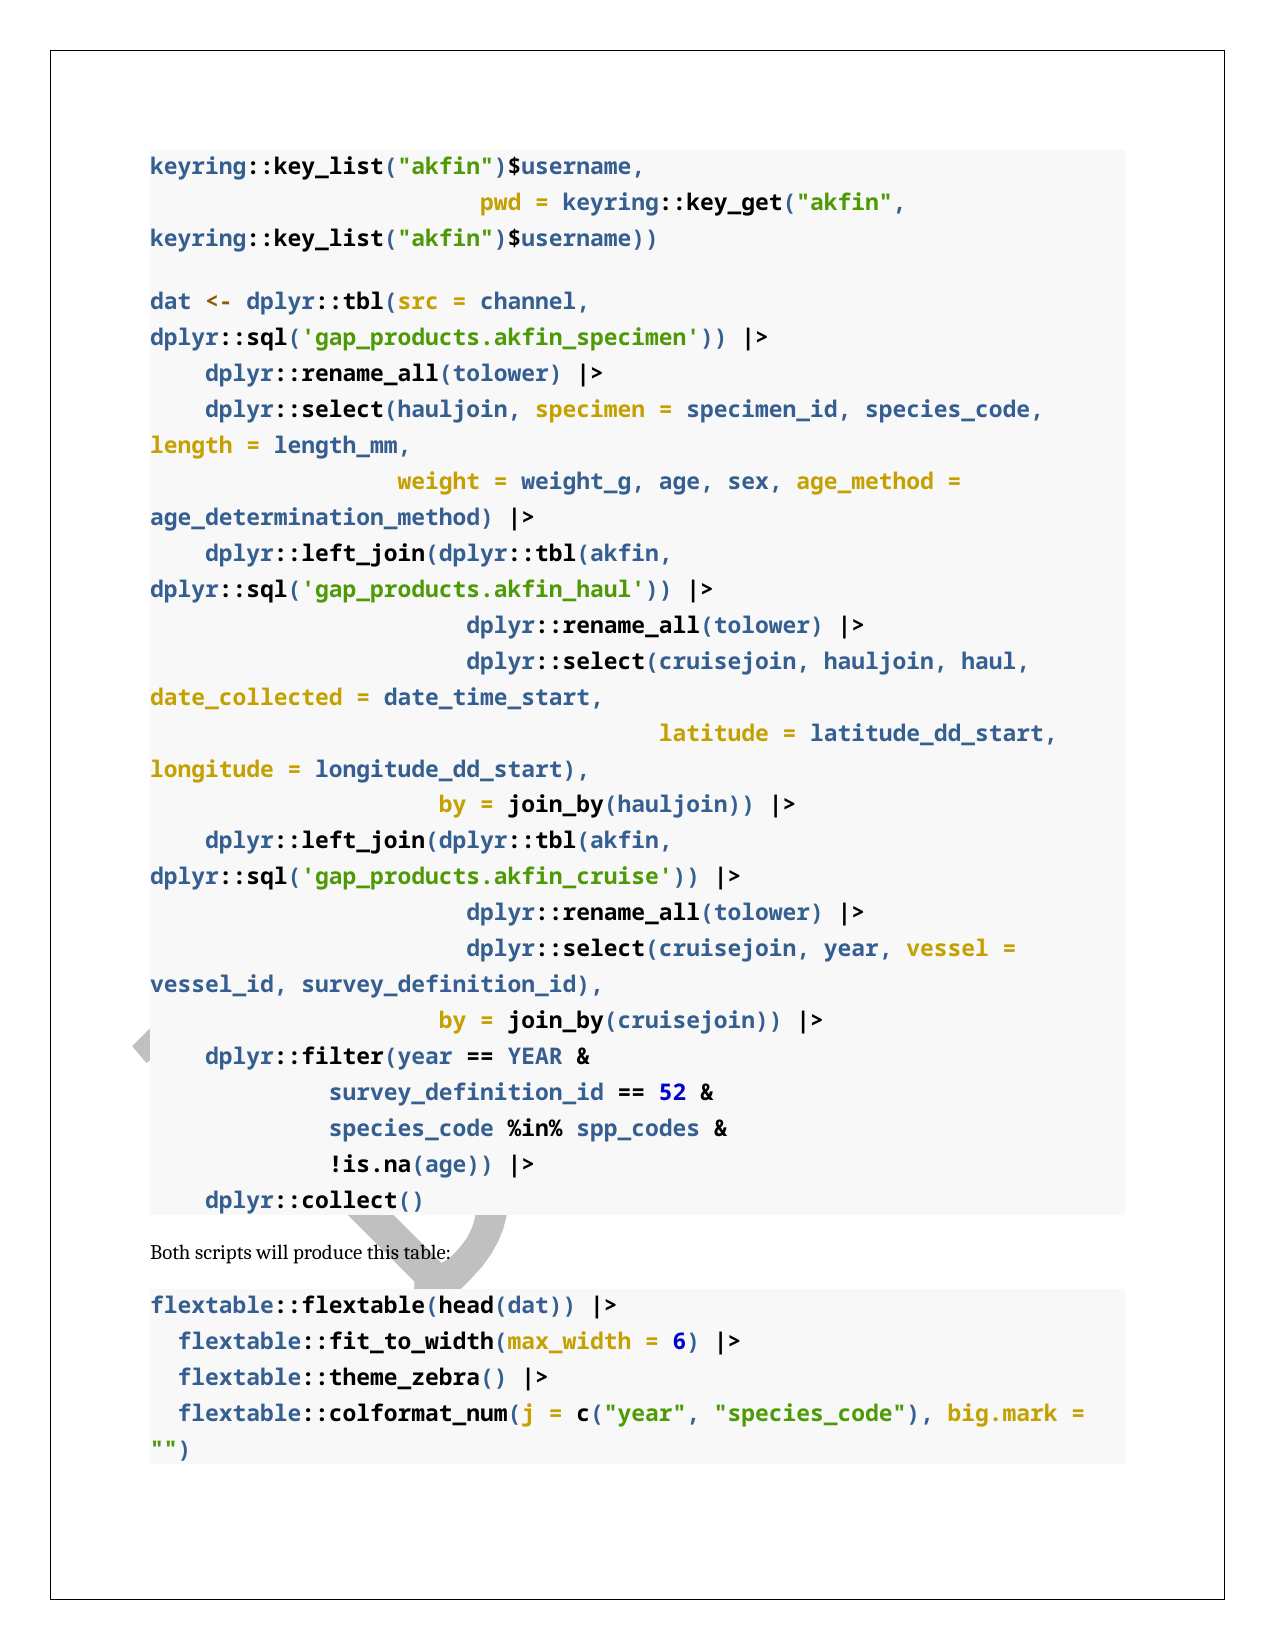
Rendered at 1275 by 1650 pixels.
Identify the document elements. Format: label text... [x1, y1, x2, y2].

text Both scripts will produce this table: [150, 1241, 1125, 1264]
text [150, 150, 1125, 1215]
text flextable::flextable(head(dat)) |> flextable::fit_to_width(max_width = 6) |> flextable::theme_zebra() |> flextable::colformat_num(j = c("year", "species_code"), big.mark = "") [150, 1289, 1125, 1464]
